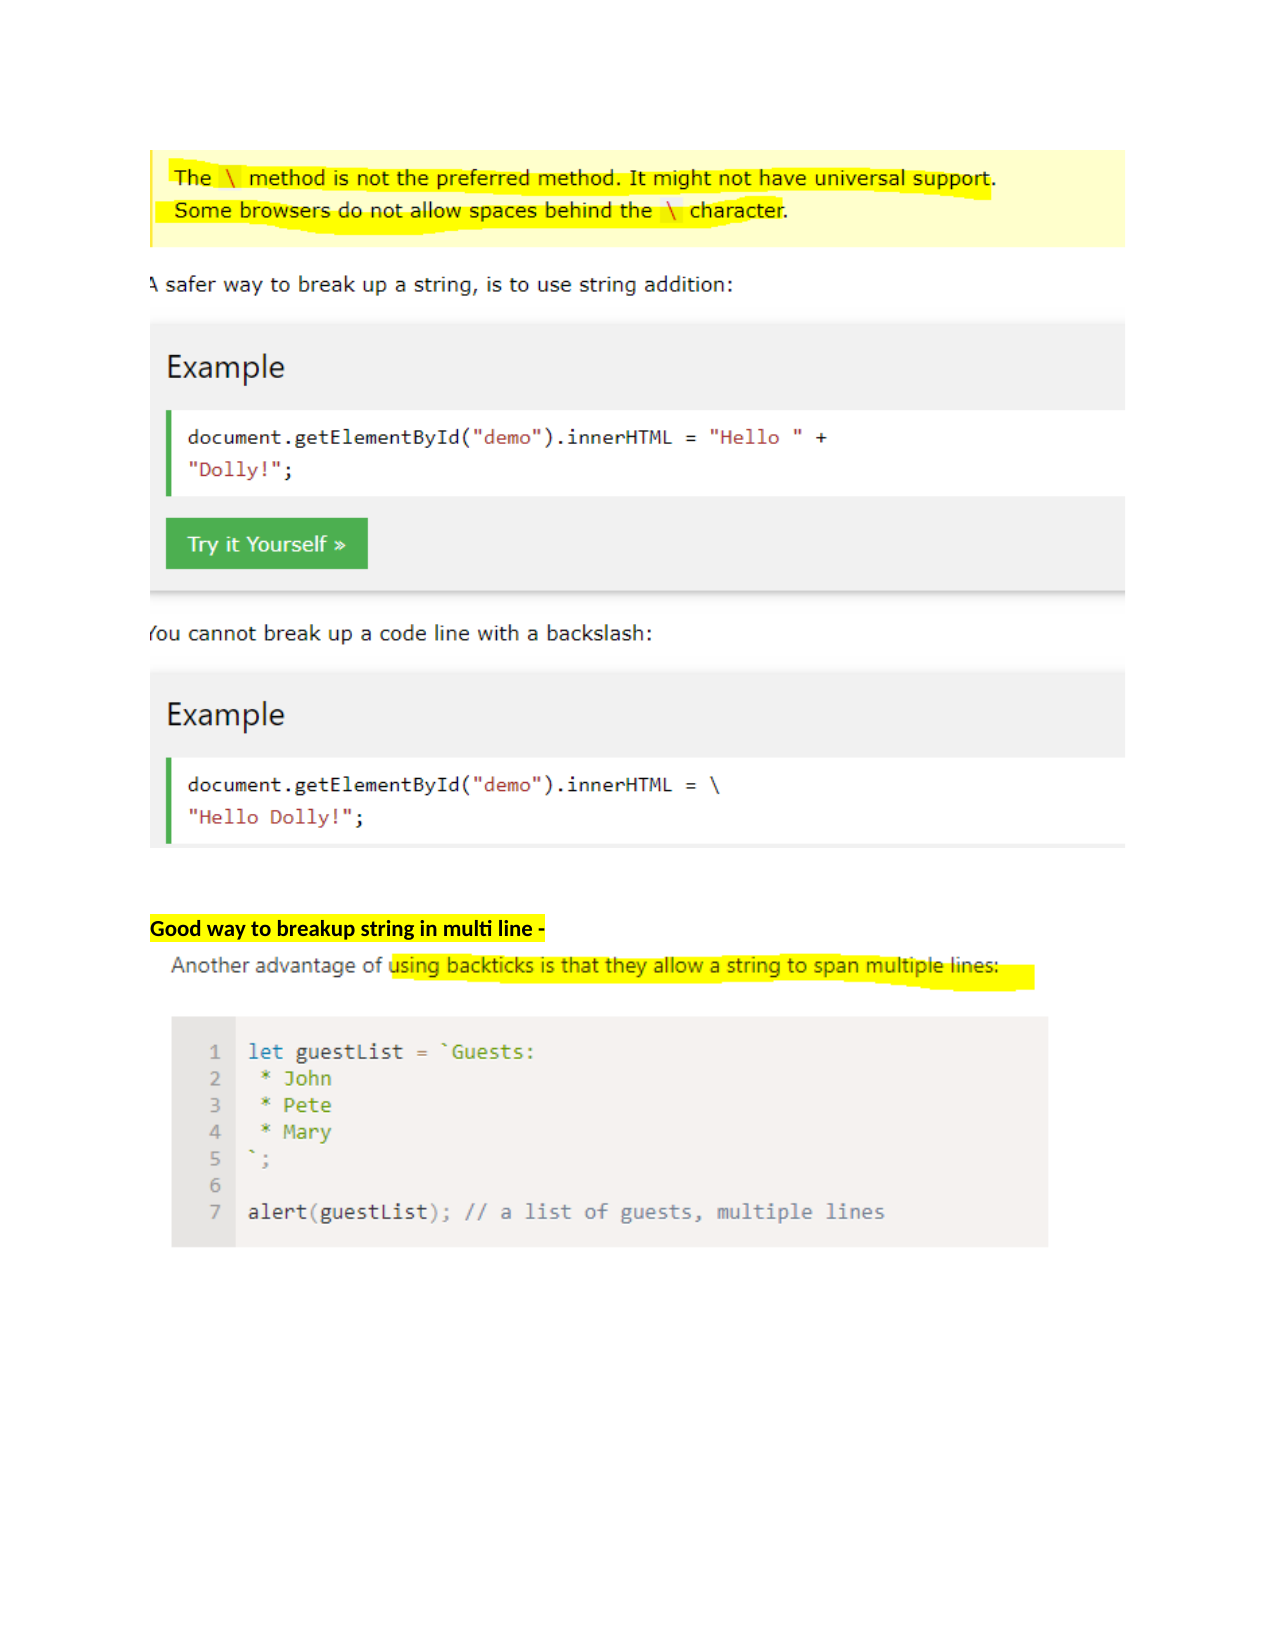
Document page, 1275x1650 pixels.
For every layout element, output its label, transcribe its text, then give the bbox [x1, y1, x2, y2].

picture [150, 943, 1049, 1249]
picture [150, 150, 1125, 848]
